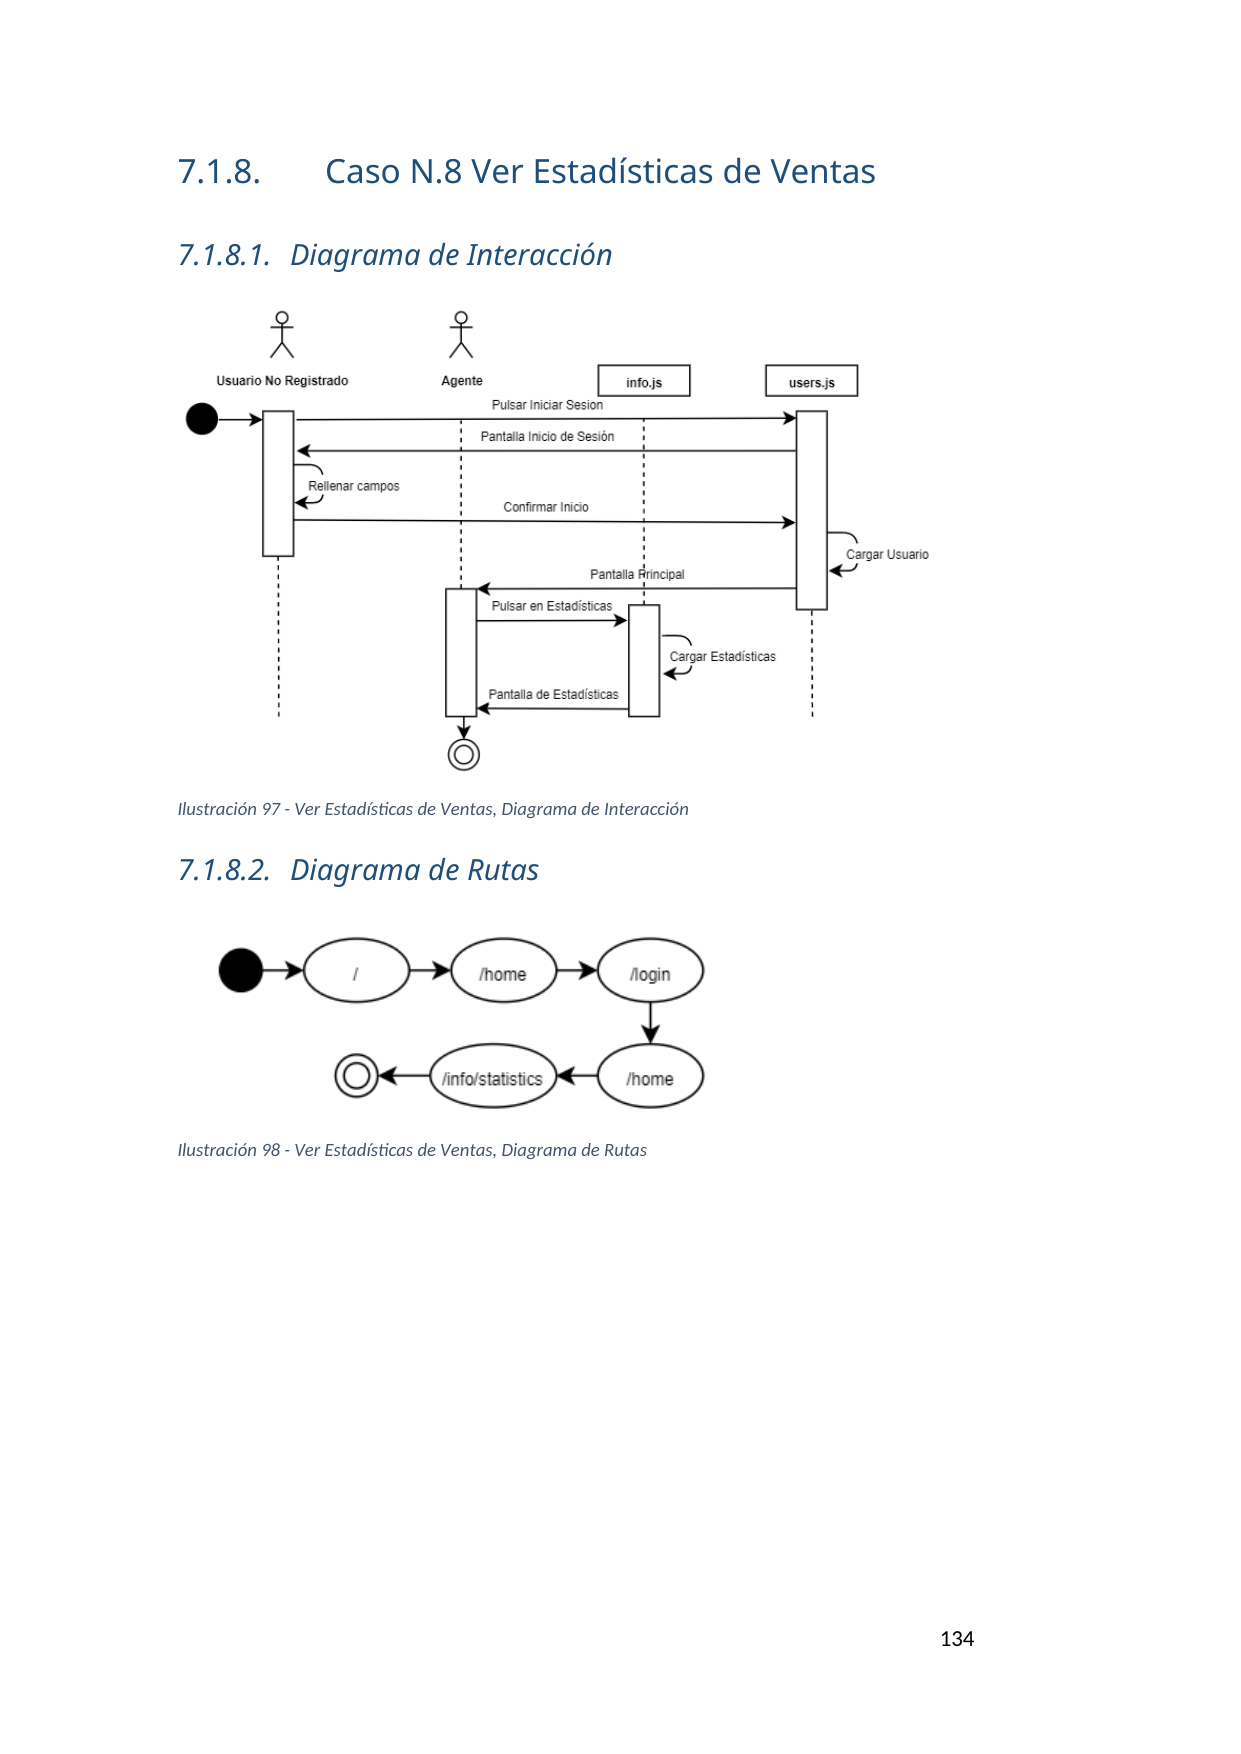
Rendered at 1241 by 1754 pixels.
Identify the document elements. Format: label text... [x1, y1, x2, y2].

picture [177, 302, 934, 779]
picture [177, 917, 708, 1119]
subtitle Diagrama de Interacción [177, 234, 974, 274]
subtitle Diagrama de Rutas [177, 849, 974, 889]
subtitle Caso N.8 Ver Estadísticas de Ventas [177, 148, 974, 193]
